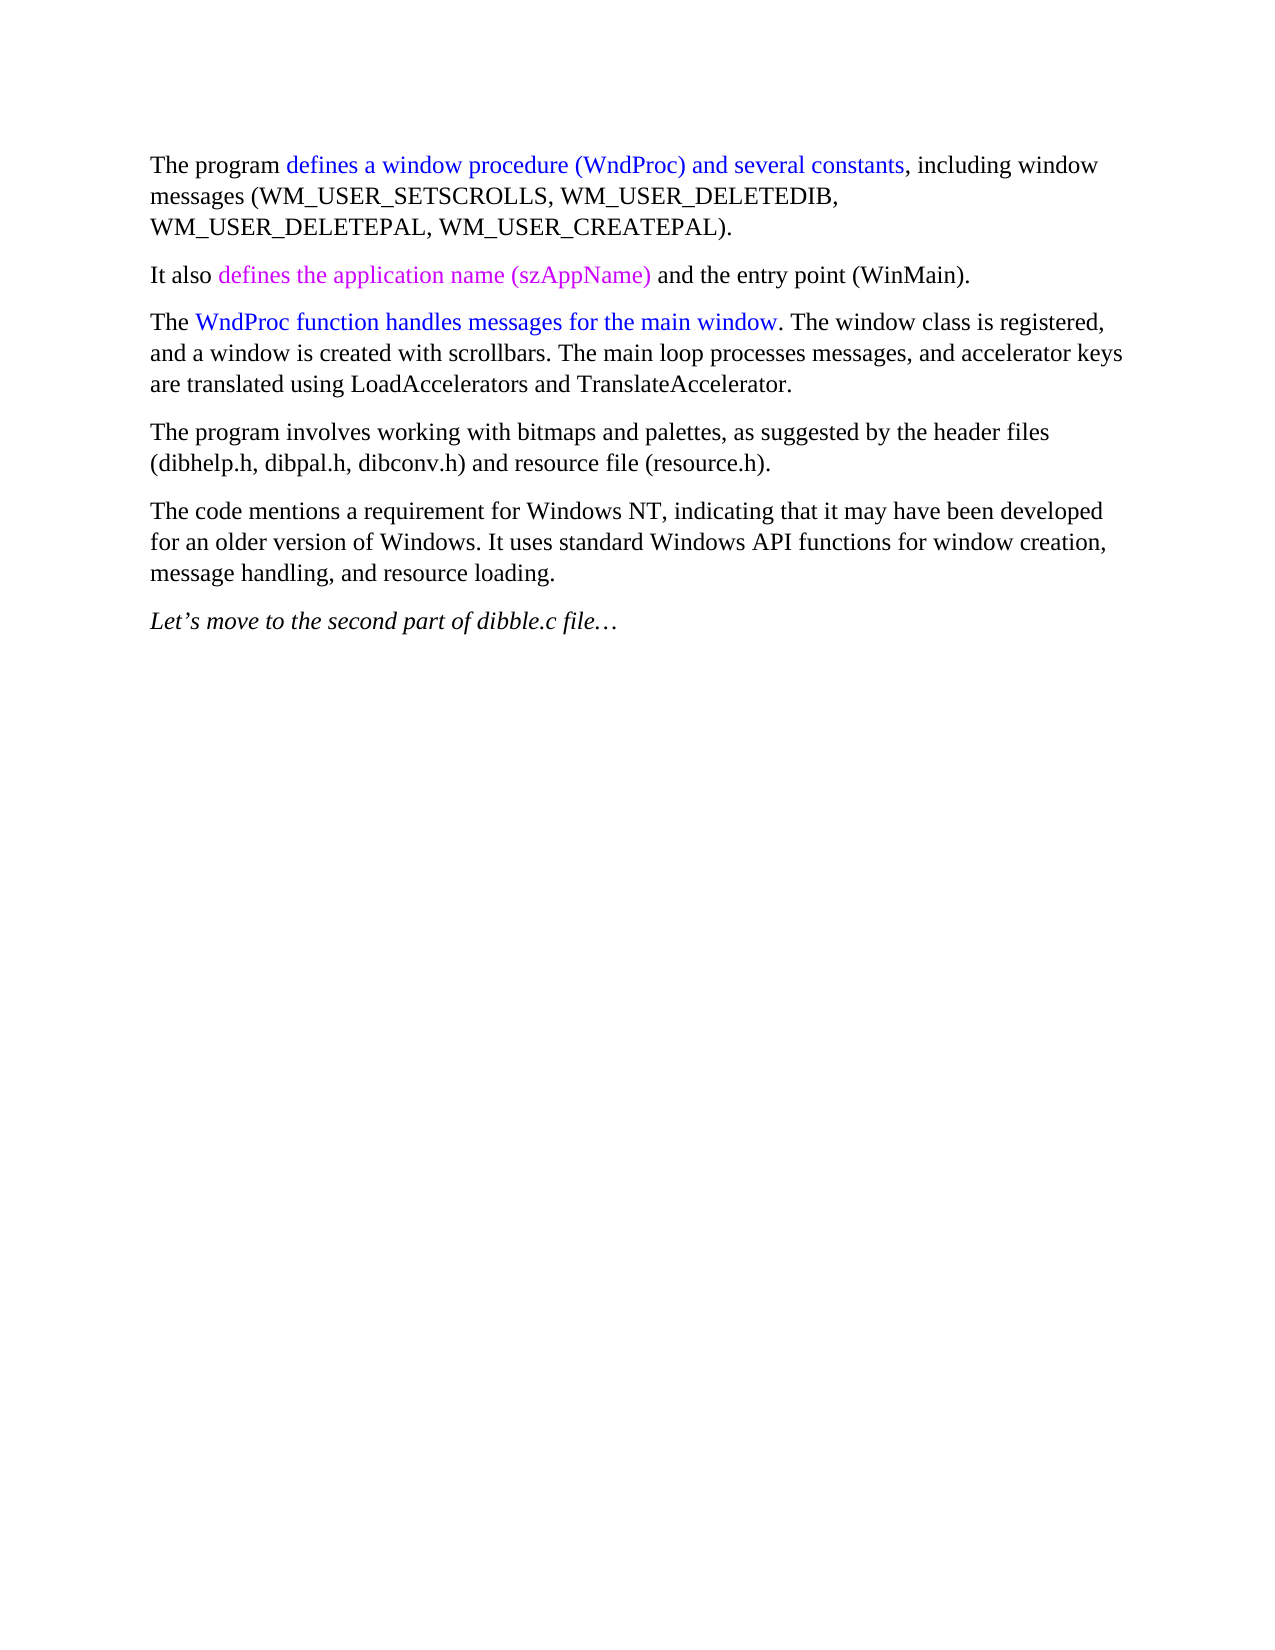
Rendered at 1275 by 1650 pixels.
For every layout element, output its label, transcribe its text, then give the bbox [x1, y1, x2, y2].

text The code mentions a requirement for Windows NT, indicating that it may have been developed for an older version of Windows. It uses standard Windows API functions for window creation, message handling, and resource loading. [150, 496, 1125, 587]
text Let’s move to the second part of dibble.c file… [150, 606, 1125, 634]
text The program involves working with bitmaps and palettes, as suggested by the header files (dibhelp.h, dibpal.h, dibconv.h) and resource file (resource.h). [150, 417, 1125, 477]
text It also defines the application name (szAppName) and the entry point (WinMain). [150, 260, 1125, 288]
text The program defines a window procedure (WndProc) and several constants, including window messages (WM_USER_SETSCROLLS, WM_USER_DELETEDIB, WM_USER_DELETEPAL, WM_USER_CREATEPAL). [150, 150, 1125, 241]
text The WndProc function handles messages for the main window. The window class is registered, and a window is created with scrollbars. The main loop processes messages, and accelerator keys are translated using LoadAccelerators and TranslateAccelerator. [150, 307, 1125, 398]
